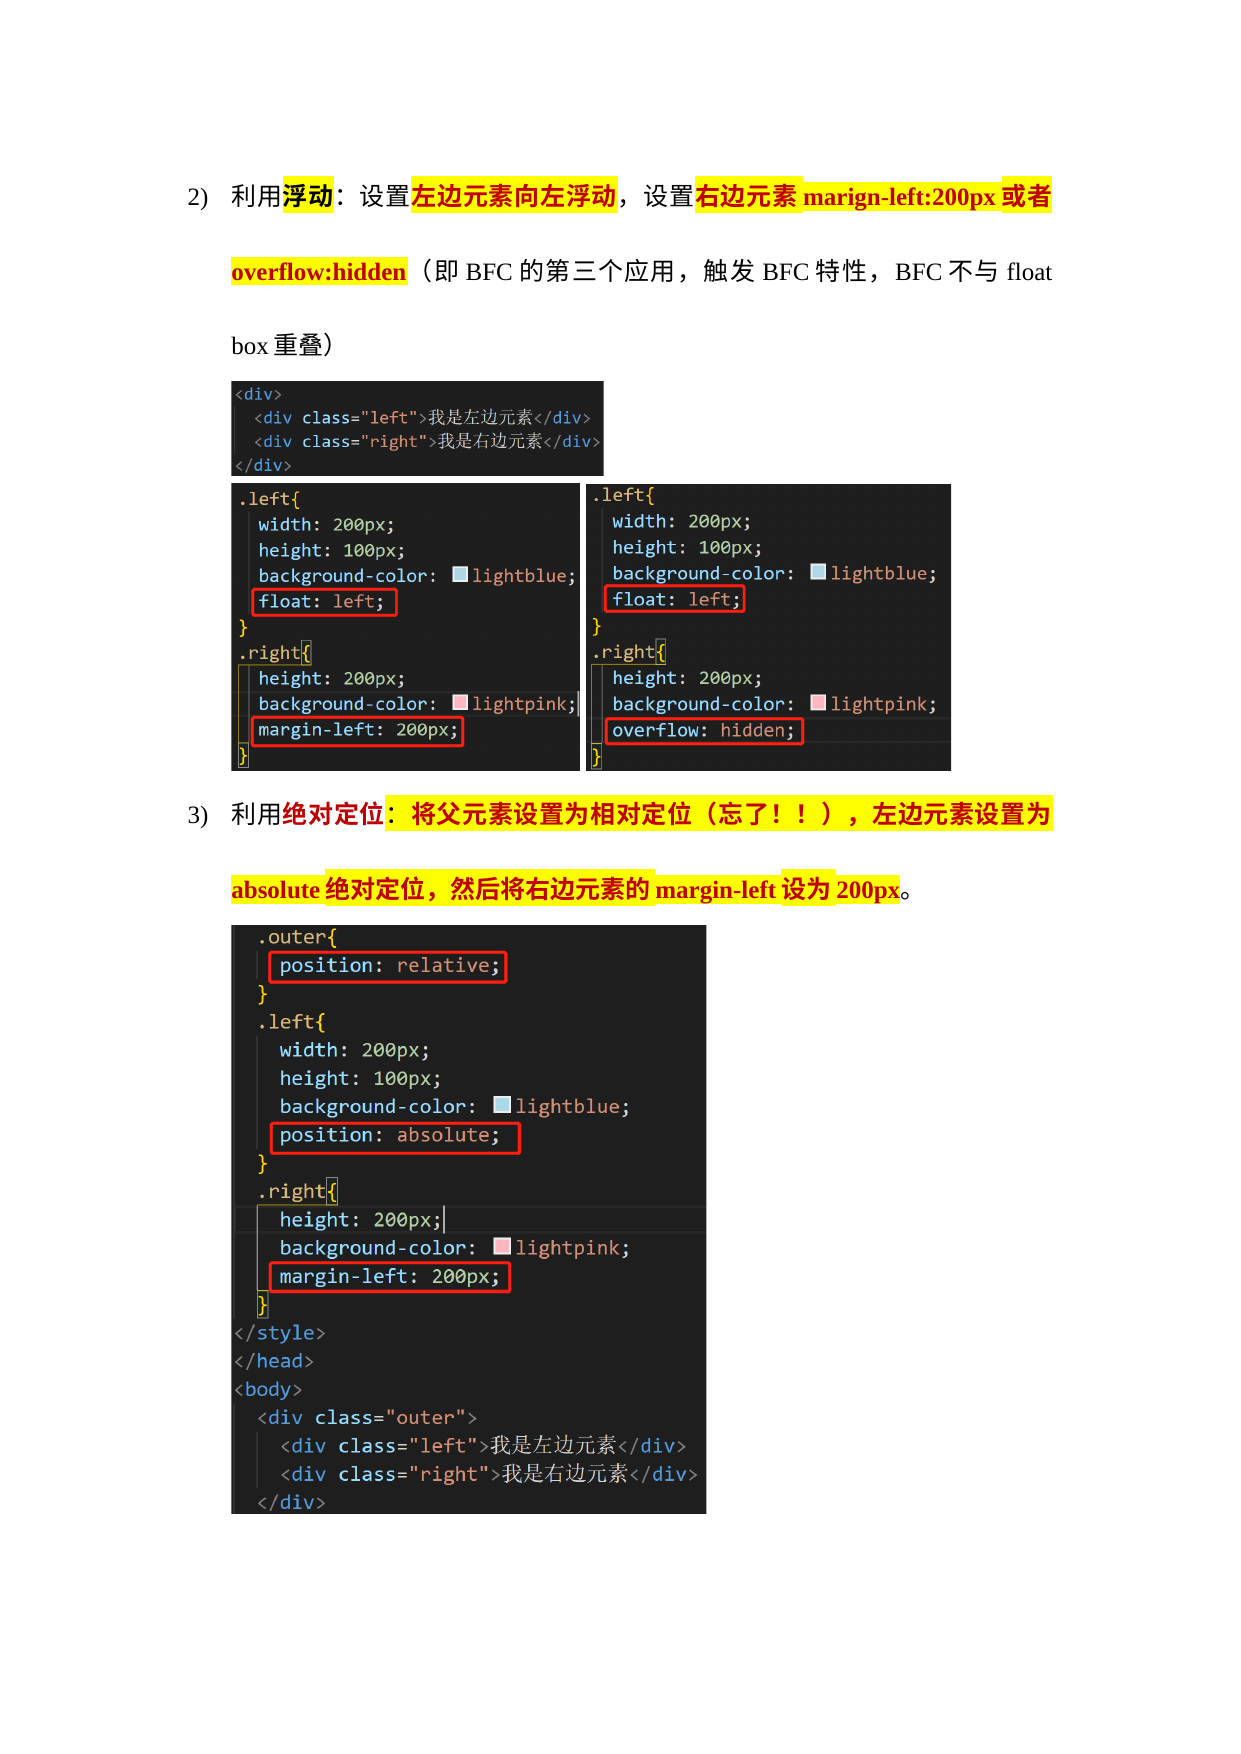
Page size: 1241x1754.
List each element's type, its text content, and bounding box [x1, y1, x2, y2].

picture [231, 483, 580, 771]
picture [231, 381, 604, 476]
picture [586, 484, 952, 771]
list 利用绝对定位：将父元素设置为相对定位（忘了！！），左边元素设置为absolute绝对定位，然后将右边元素的margin-left设为200px。 [187, 780, 1053, 920]
list 利用浮动：设置左边元素向左浮动，设置右边元素marign-left:200px或者overflow:hidden（即BFC的第三个应用，触发BFC特性，BFC不与float box重叠） [187, 162, 1053, 376]
picture [231, 925, 707, 1514]
